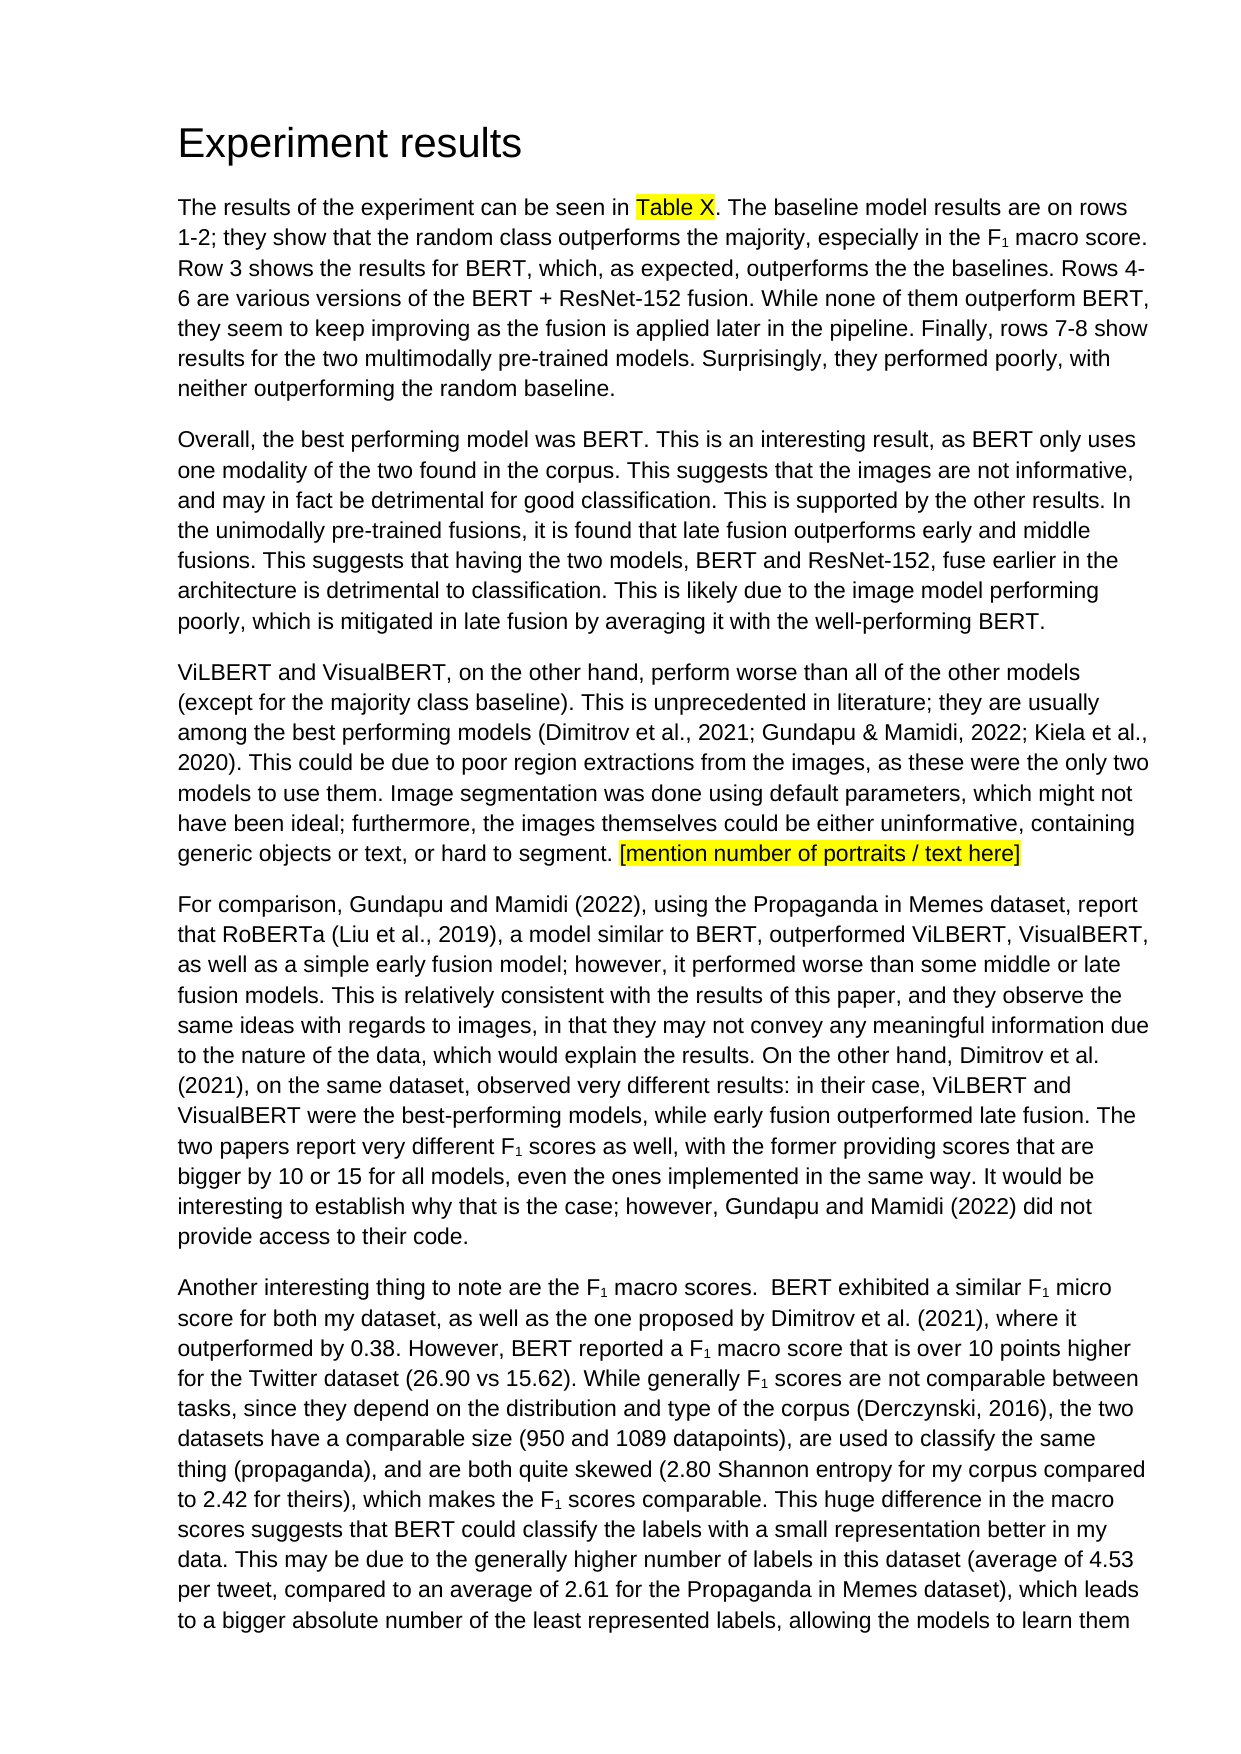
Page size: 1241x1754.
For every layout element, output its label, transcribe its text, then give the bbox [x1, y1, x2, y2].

text The results of the experiment can be seen in Table X. The baseline model results are on rows 1-2; they show that the random class outperforms the majority, especially in the F1 macro score. Row 3 shows the results for BERT, which, as expected, outperforms the the baselines. Rows 4-6 are various versions of the BERT + ResNet-152 fusion. While none of them outperform BERT, they seem to keep improving as the fusion is applied later in the pipeline. Finally, rows 7-8 show results for the two multimodally pre-trained models. Surprisingly, they performed poorly, with neither outperforming the random baseline. [177, 194, 1152, 402]
subtitle Experiment results [177, 118, 1152, 166]
text Overall, the best performing model was BERT. This is an interesting result, as BERT only uses one modality of the two found in the corpus. This suggests that the images are not informative, and may in fact be detrimental for good classification. This is supported by the other results. In the unimodally pre-trained fusions, it is found that late fusion outperforms early and middle fusions. This suggests that having the two models, BERT and ResNet-152, fuse earlier in the architecture is detrimental to classification. This is likely due to the image model performing poorly, which is mitigated in late fusion by averaging it with the well-performing BERT. [177, 426, 1152, 634]
text ViLBERT and VisualBERT, on the other hand, perform worse than all of the other models (except for the majority class baseline). This is unprecedented in literature; they are usually among the best performing models (Dimitrov et al., 2021; Gundapu & Mamidi, 2022; Kiela et al., 2020). This could be due to poor region extractions from the images, as these were the only two models to use them. Image segmentation was done using default parameters, which might not have been ideal; furthermore, the images themselves could be either uninformative, containing generic objects or text, or hard to segment. [mention number of portraits / text here] [177, 659, 1152, 866]
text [177, 1274, 1152, 1633]
text For comparison, Gundapu and Mamidi (2022), using the Propaganda in Memes dataset, report that RoBERTa (Liu et al., 2019), a model similar to BERT, outperformed ViLBERT, VisualBERT, as well as a simple early fusion model; however, it performed worse than some middle or late fusion models. This is relatively consistent with the results of this paper, and they observe the same ideas with regards to images, in that they may not convey any meaningful information due to the nature of the data, which would explain the results. On the other hand, Dimitrov et al. (2021), on the same dataset, observed very different results: in their case, ViLBERT and VisualBERT were the best-performing models, while early fusion outperformed late fusion. The two papers report very different F1 scores as well, with the former providing scores that are bigger by 10 or 15 for all models, even the ones implemented in the same way. It would be interesting to establish why that is the case; however, Gundapu and Mamidi (2022) did not provide access to their code. [177, 891, 1152, 1249]
